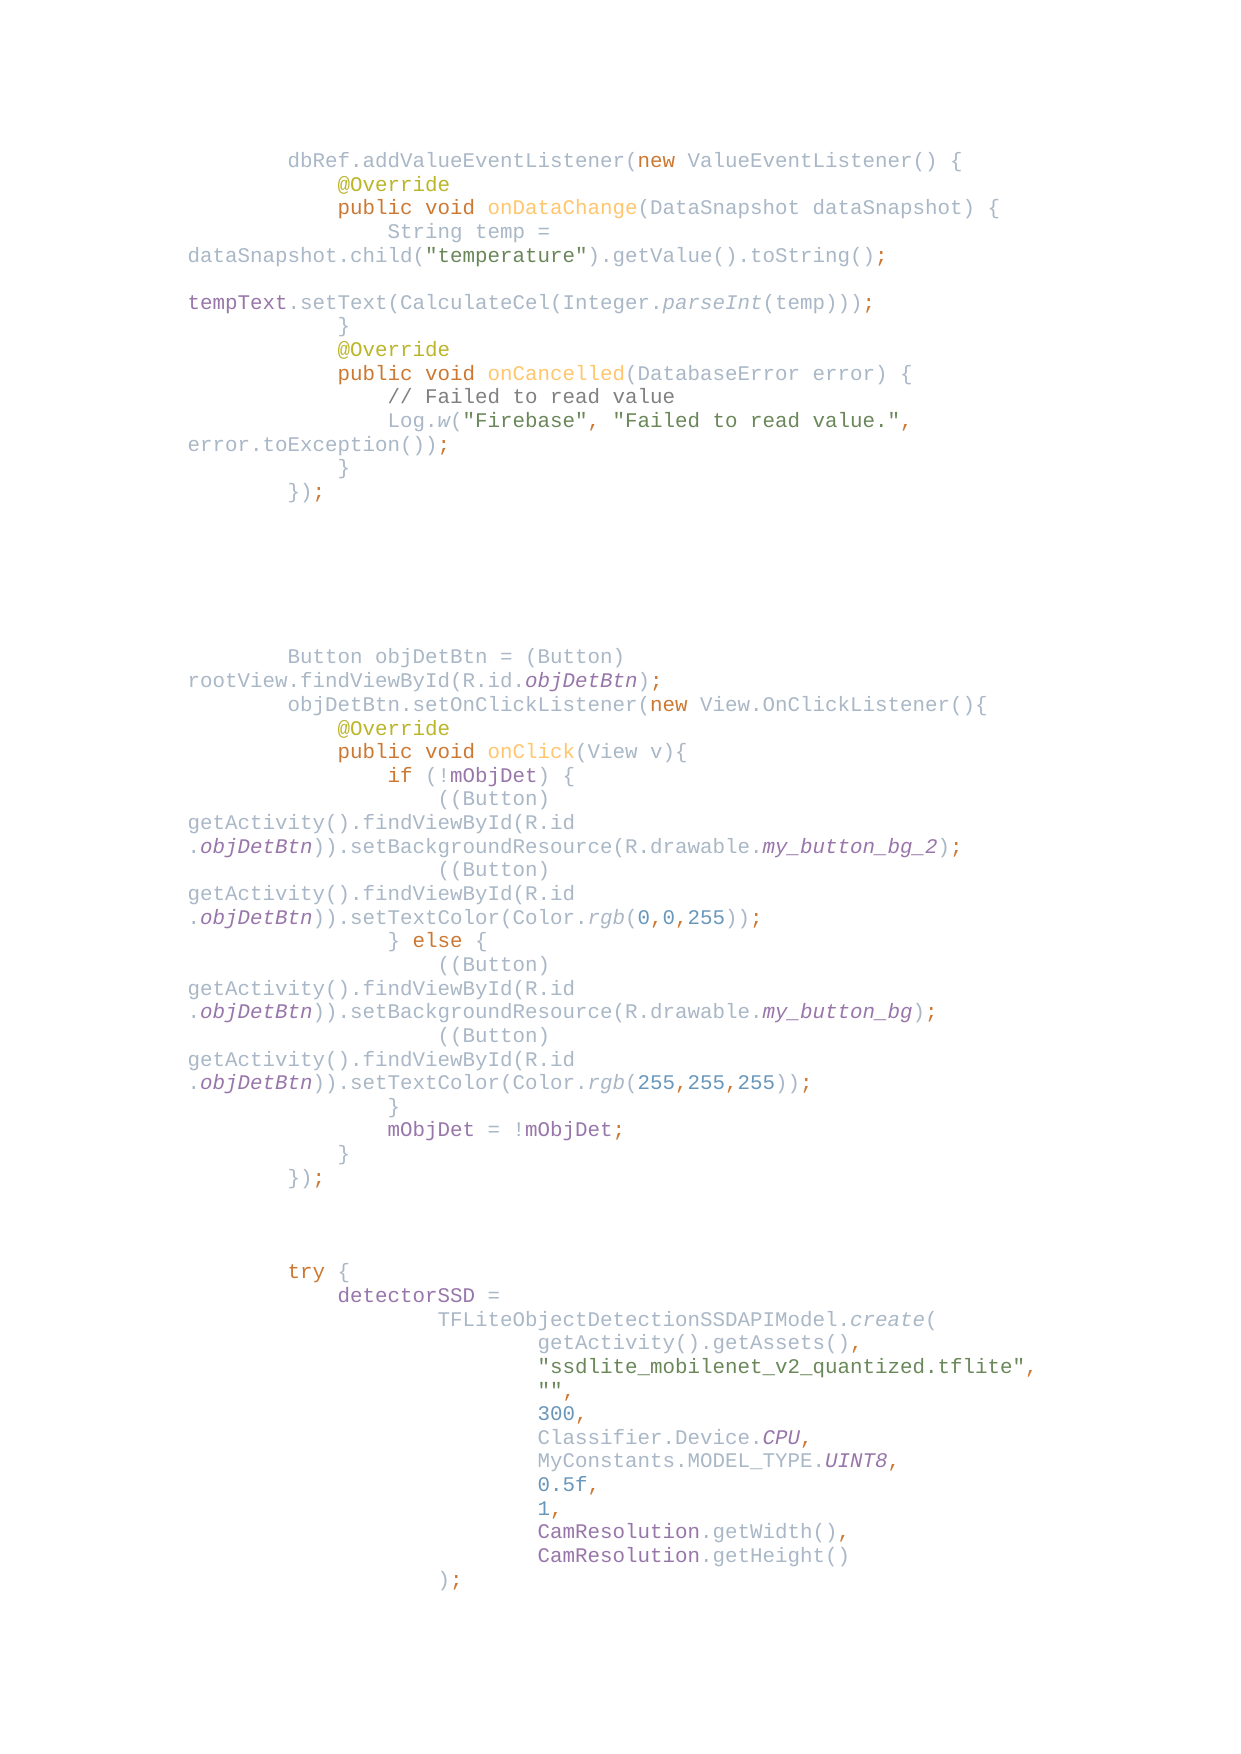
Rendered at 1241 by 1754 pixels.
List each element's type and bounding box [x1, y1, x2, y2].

text [187, 150, 1053, 1592]
